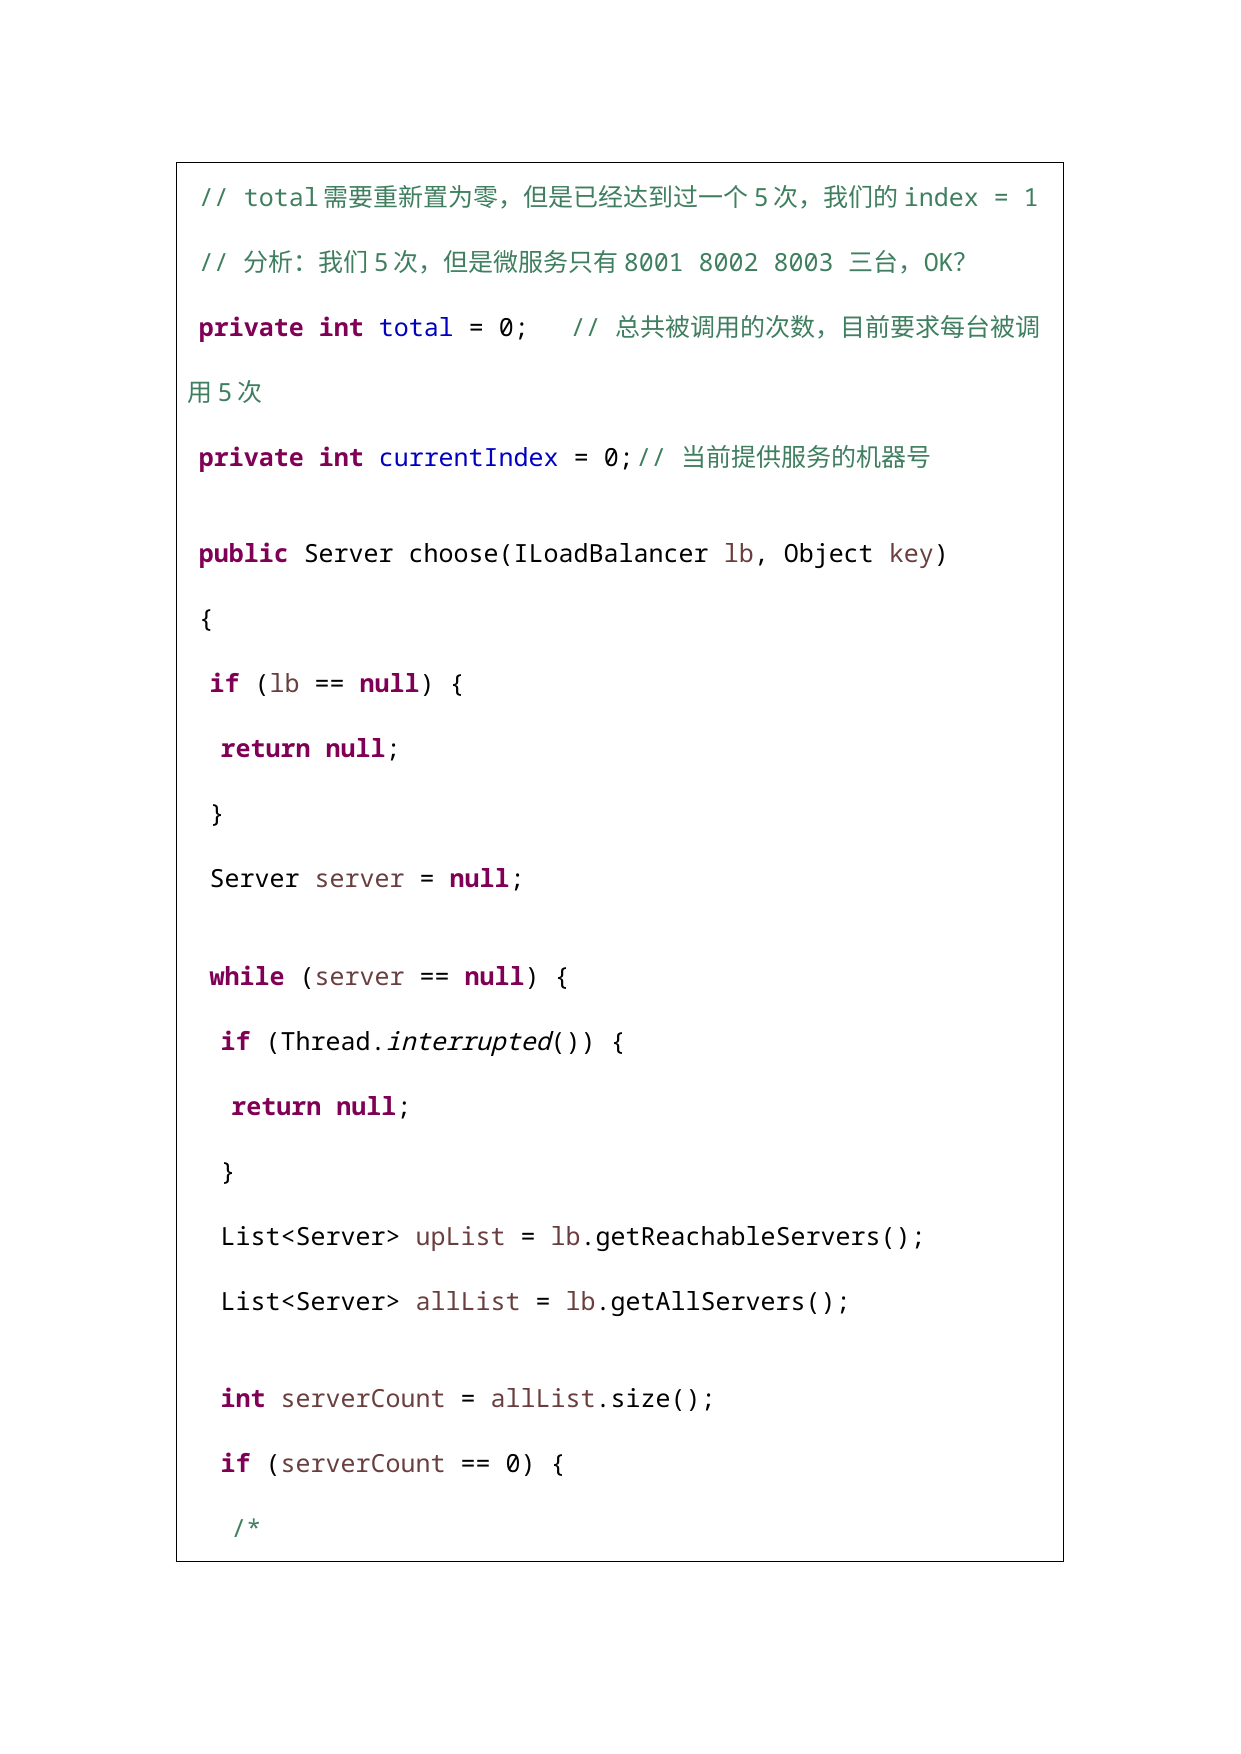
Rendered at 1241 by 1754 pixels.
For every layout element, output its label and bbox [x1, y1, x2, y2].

table_header [177, 163, 1063, 1561]
